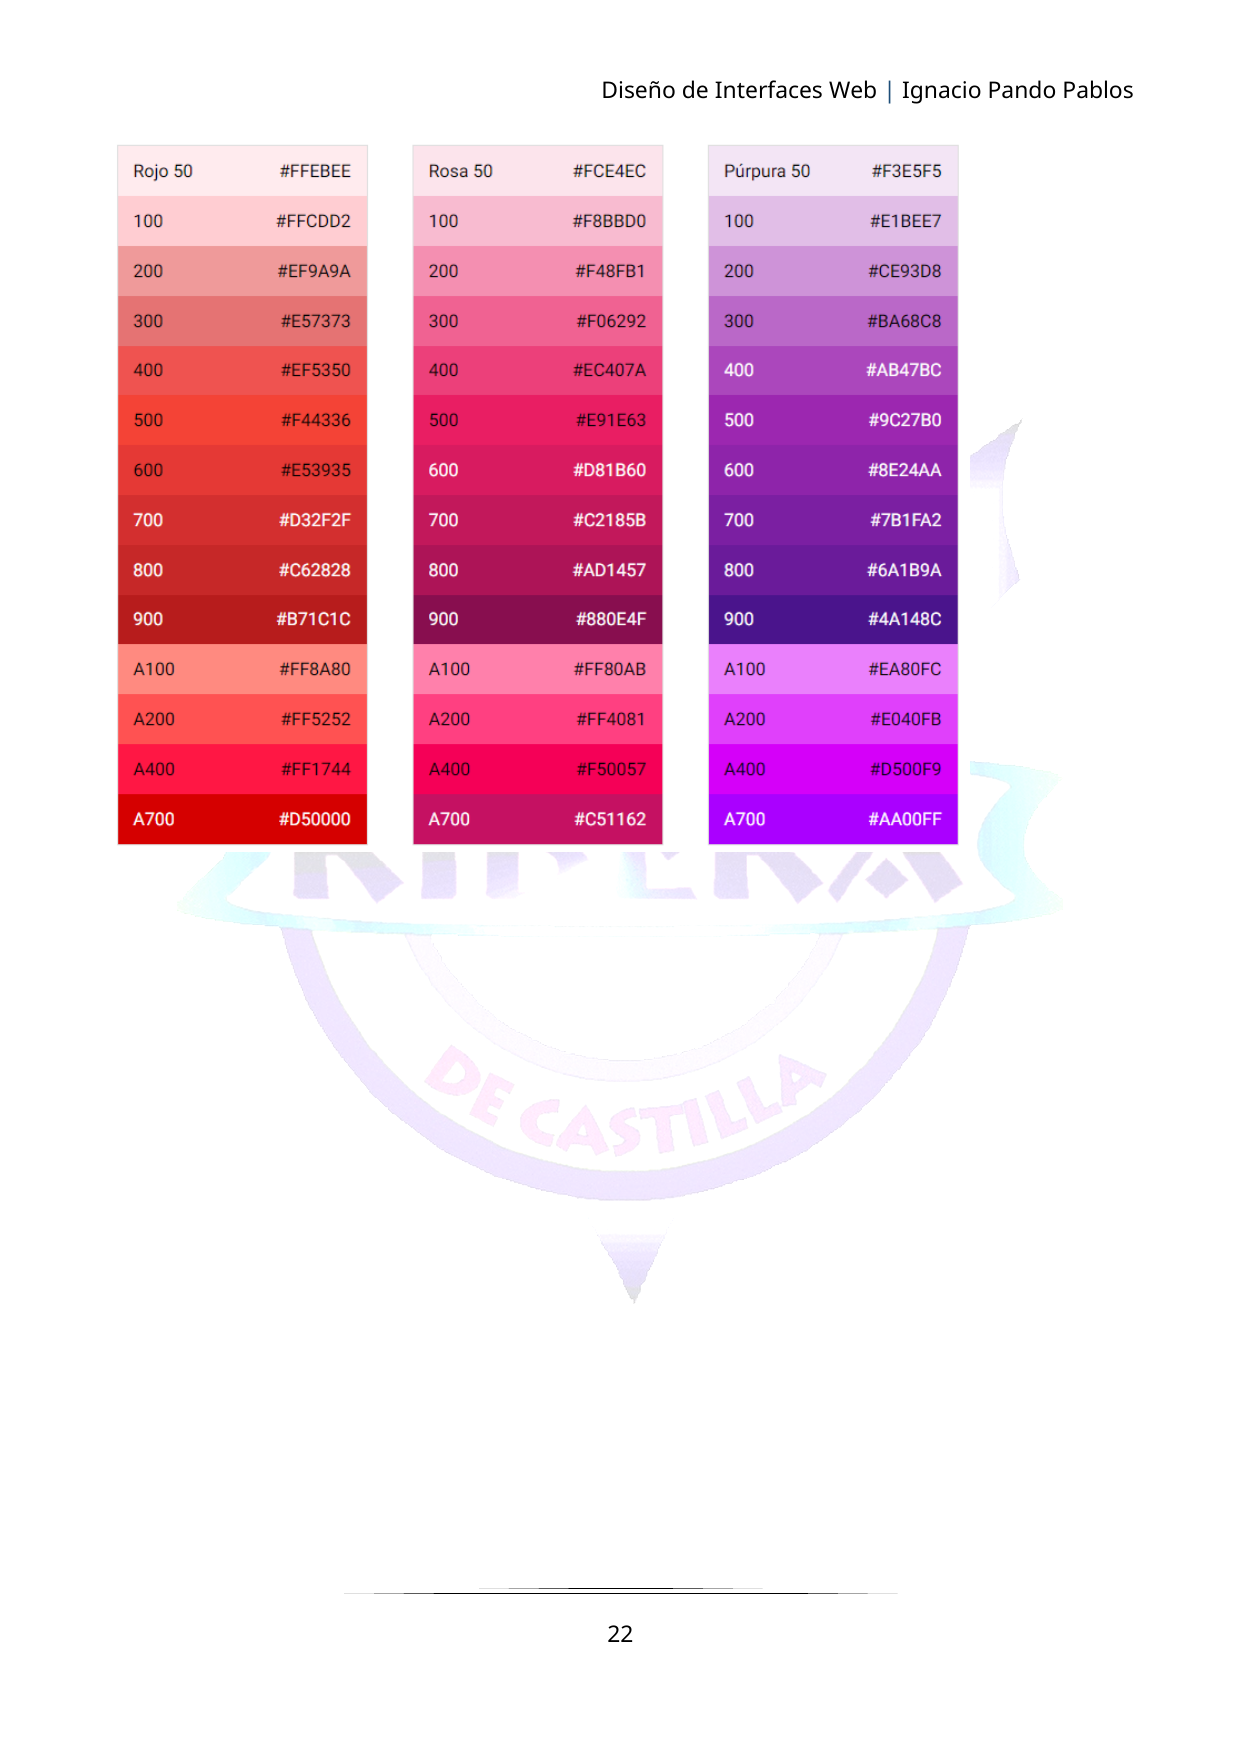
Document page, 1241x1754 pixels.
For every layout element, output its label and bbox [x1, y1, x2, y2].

picture [106, 136, 970, 852]
